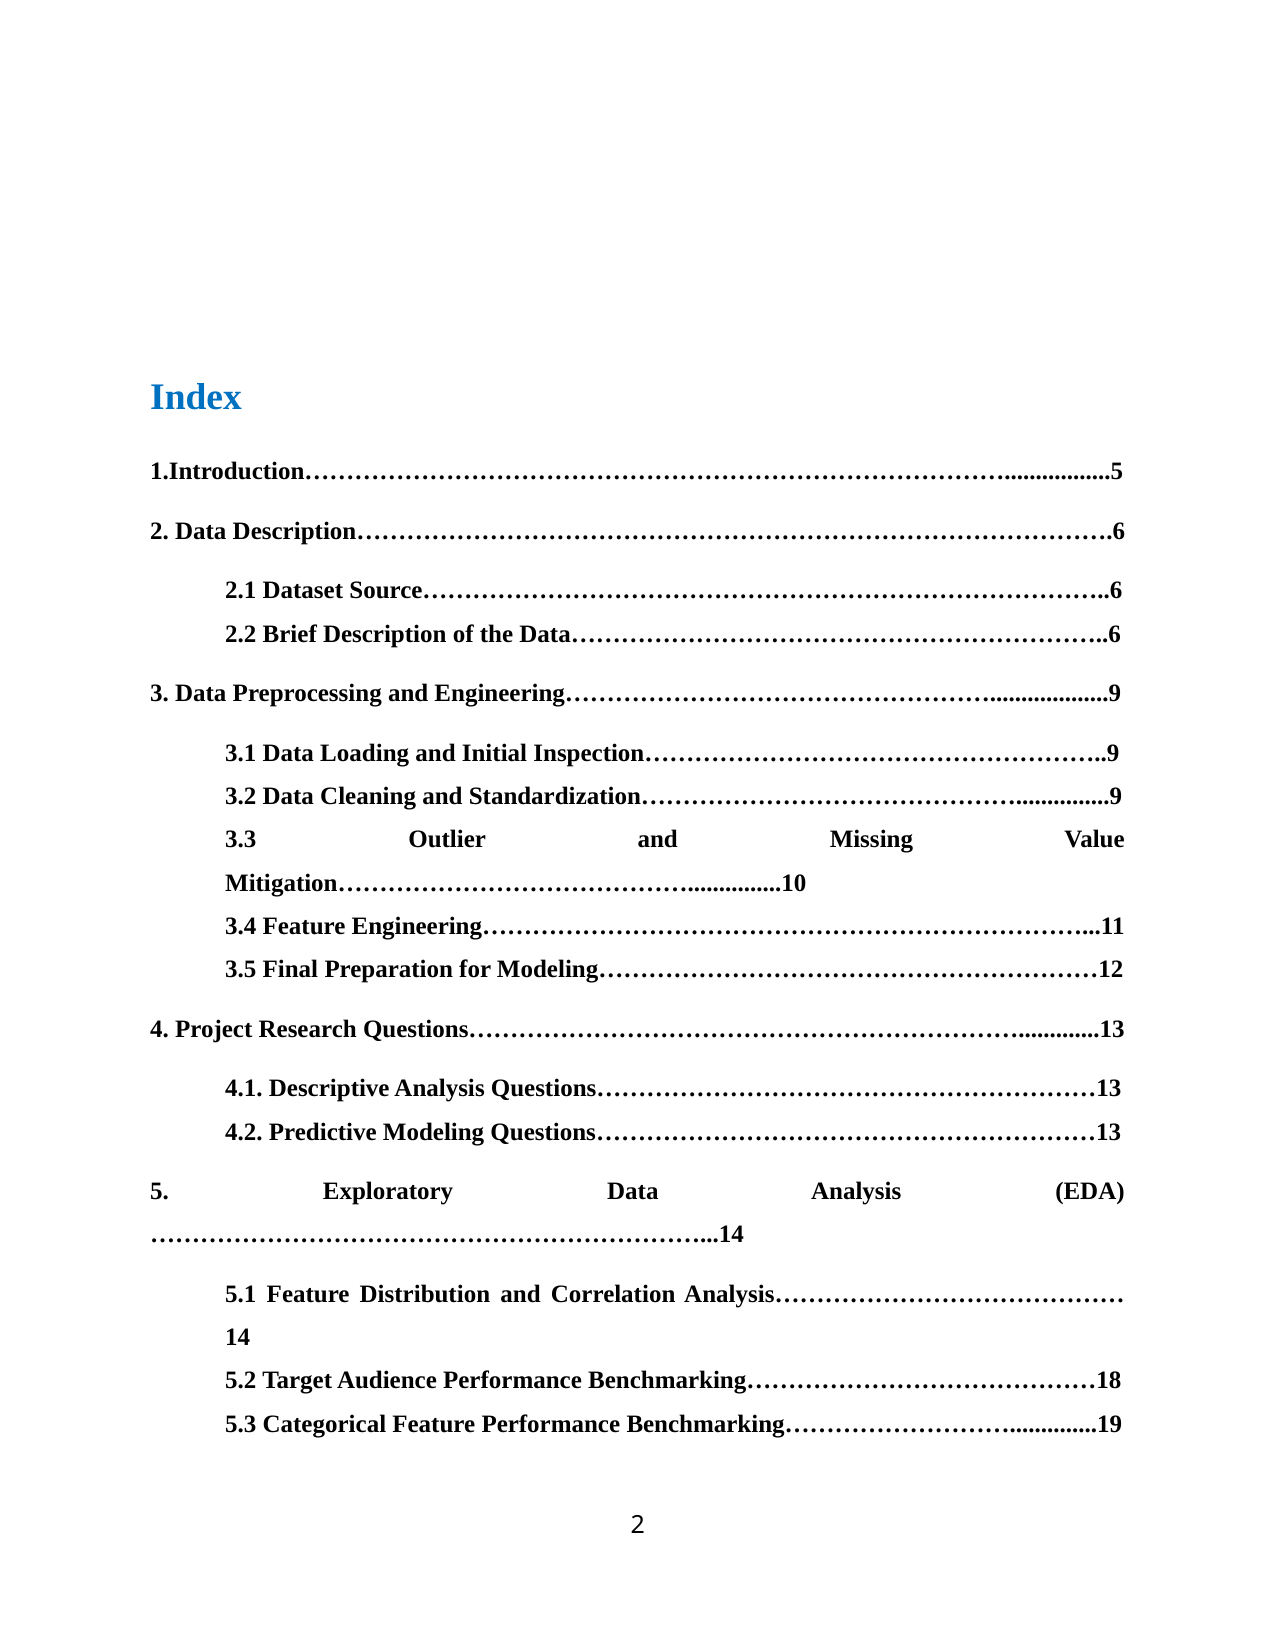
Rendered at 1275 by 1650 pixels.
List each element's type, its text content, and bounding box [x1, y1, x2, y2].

list 3.1 Data Loading and Initial Inspection………………………………………………..9 [225, 738, 1125, 767]
text 4. Project Research Questions………………………………………………………….............13 [150, 1014, 1125, 1042]
text 2. Data Description……………………………………………………………………………….6 [150, 516, 1125, 544]
list 4.2. Predictive Modeling Questions……………………………………………………13 [225, 1117, 1125, 1145]
list 2.1 Dataset Source………………………………………………………………………..6 [225, 576, 1125, 604]
list 3.3 Outlier and Missing Value Mitigation……………………………………...............10 [225, 824, 1125, 896]
list 2.2 Brief Description of the Data………………………………………………………..6 [225, 619, 1125, 647]
list 5.3 Categorical Feature Performance Benchmarking………………………..............19 [225, 1409, 1125, 1437]
list 3.2 Data Cleaning and Standardization………………………………………...............9 [225, 781, 1125, 810]
list 3.5 Final Preparation for Modeling……………………………………………………12 [225, 954, 1125, 983]
text 5. Exploratory Data Analysis (EDA)…………………………………………………………...14 [150, 1176, 1125, 1248]
list 4.1. Descriptive Analysis Questions……………………………………………………13 [225, 1073, 1125, 1102]
list 5.1 Feature Distribution and Correlation Analysis……………………………………14 [225, 1279, 1125, 1351]
text 3. Data Preprocessing and Engineering……………………………………………...................9 [150, 678, 1125, 707]
text Index [150, 374, 1125, 418]
list 5.2 Target Audience Performance Benchmarking……………………………………18 [225, 1366, 1125, 1394]
text 1.Introduction………………………………………………………………………….................5 [150, 456, 1125, 485]
list 3.4 Feature Engineering………………………………………………………………...11 [225, 911, 1125, 939]
